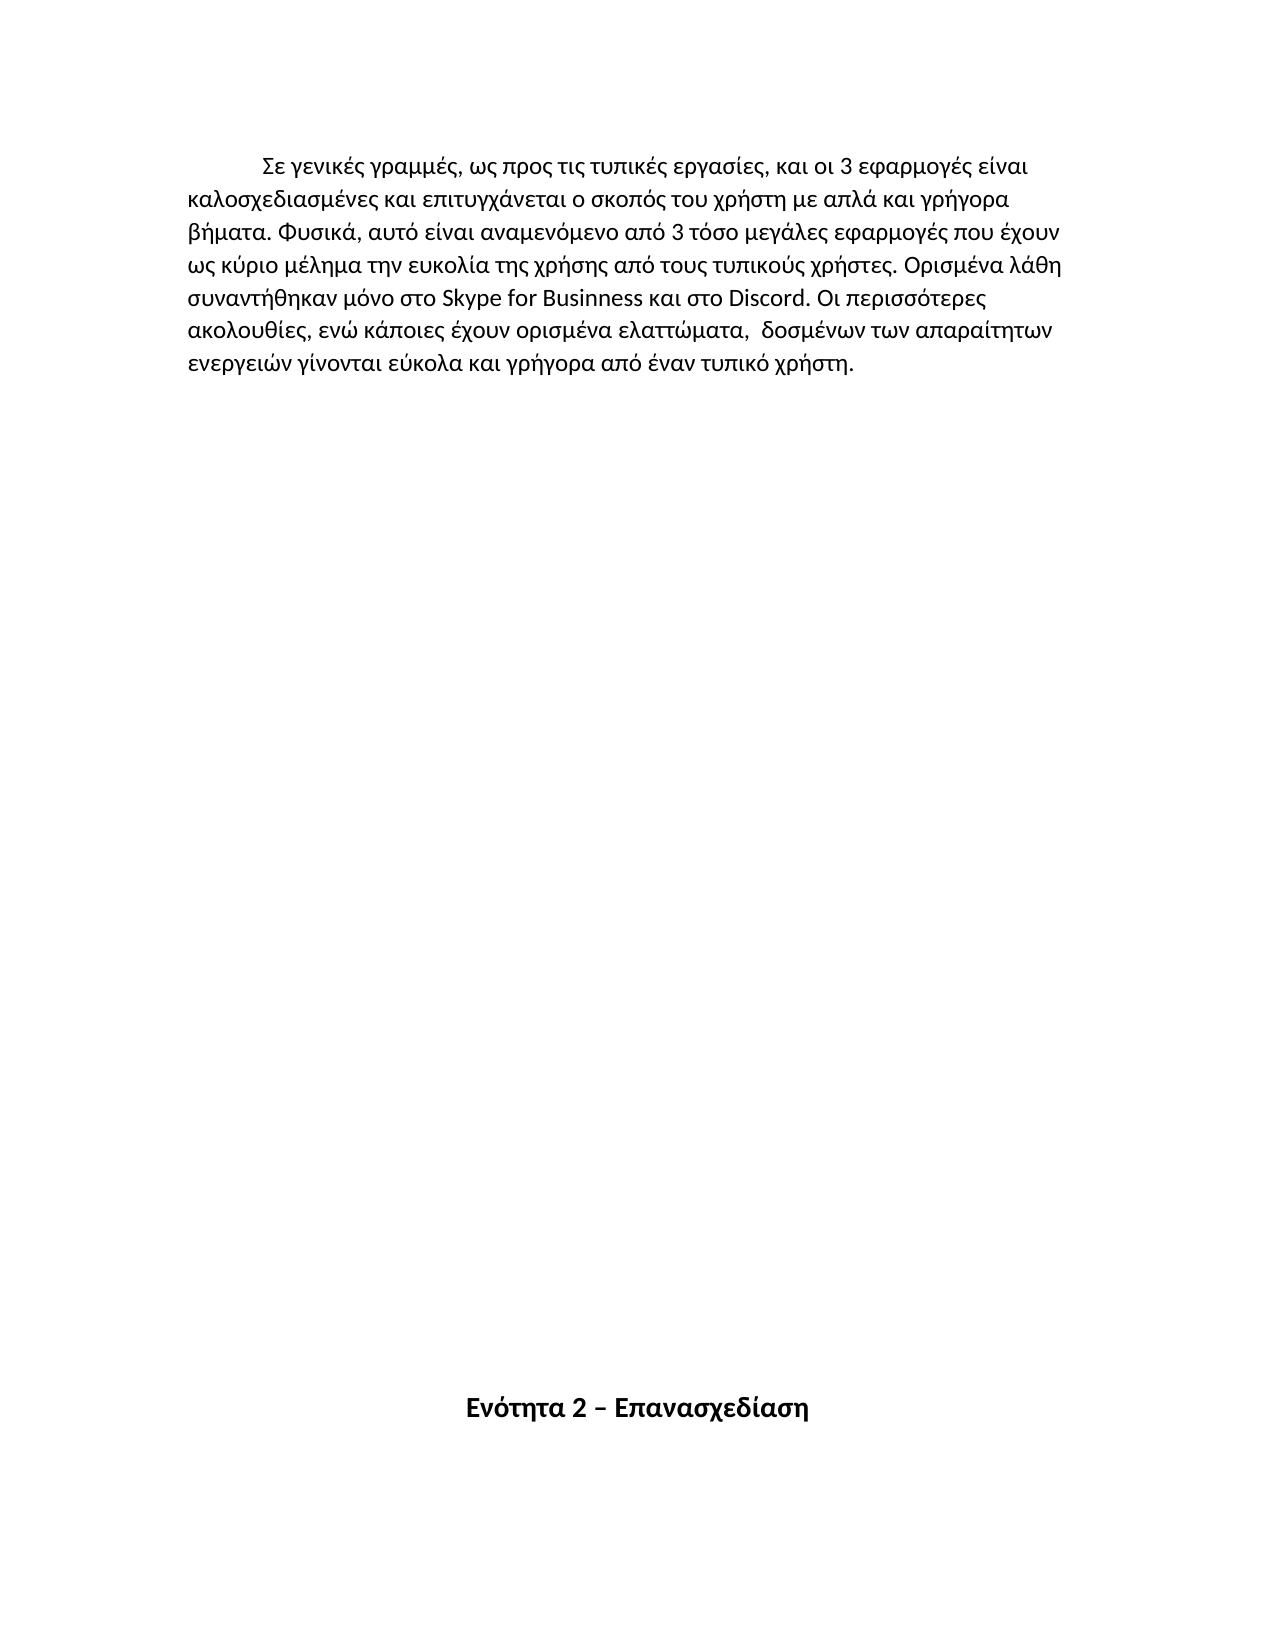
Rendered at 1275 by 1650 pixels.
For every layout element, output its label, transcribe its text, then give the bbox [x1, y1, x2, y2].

text Ενότητα 2 – Επανασχεδίαση [187, 1389, 1087, 1424]
text Σε γενικές γραμμές, ως προς τις τυπικές εργασίες, και οι 3 εφαρμογές είναι καλοσχεδιασμένες και επιτυγχάνεται ο σκοπός του χρήστη με απλά και γρήγορα βήματα. Φυσικά, αυτό είναι αναμενόμενο από 3 τόσο μεγάλες εφαρμογές που έχουν ως κύριο μέλημα την ευκολία της χρήσης από τους τυπικούς χρήστες. Ορισμένα λάθη συναντήθηκαν μόνο στο Skype for Businness και στο Discord. Οι περισσότερες ακολουθίες, ενώ κάποιες έχουν ορισμένα ελαττώματα, δοσμένων των απαραίτητων ενεργειών γίνονται εύκολα και γρήγορα από έναν τυπικό χρήστη. [187, 150, 1087, 378]
